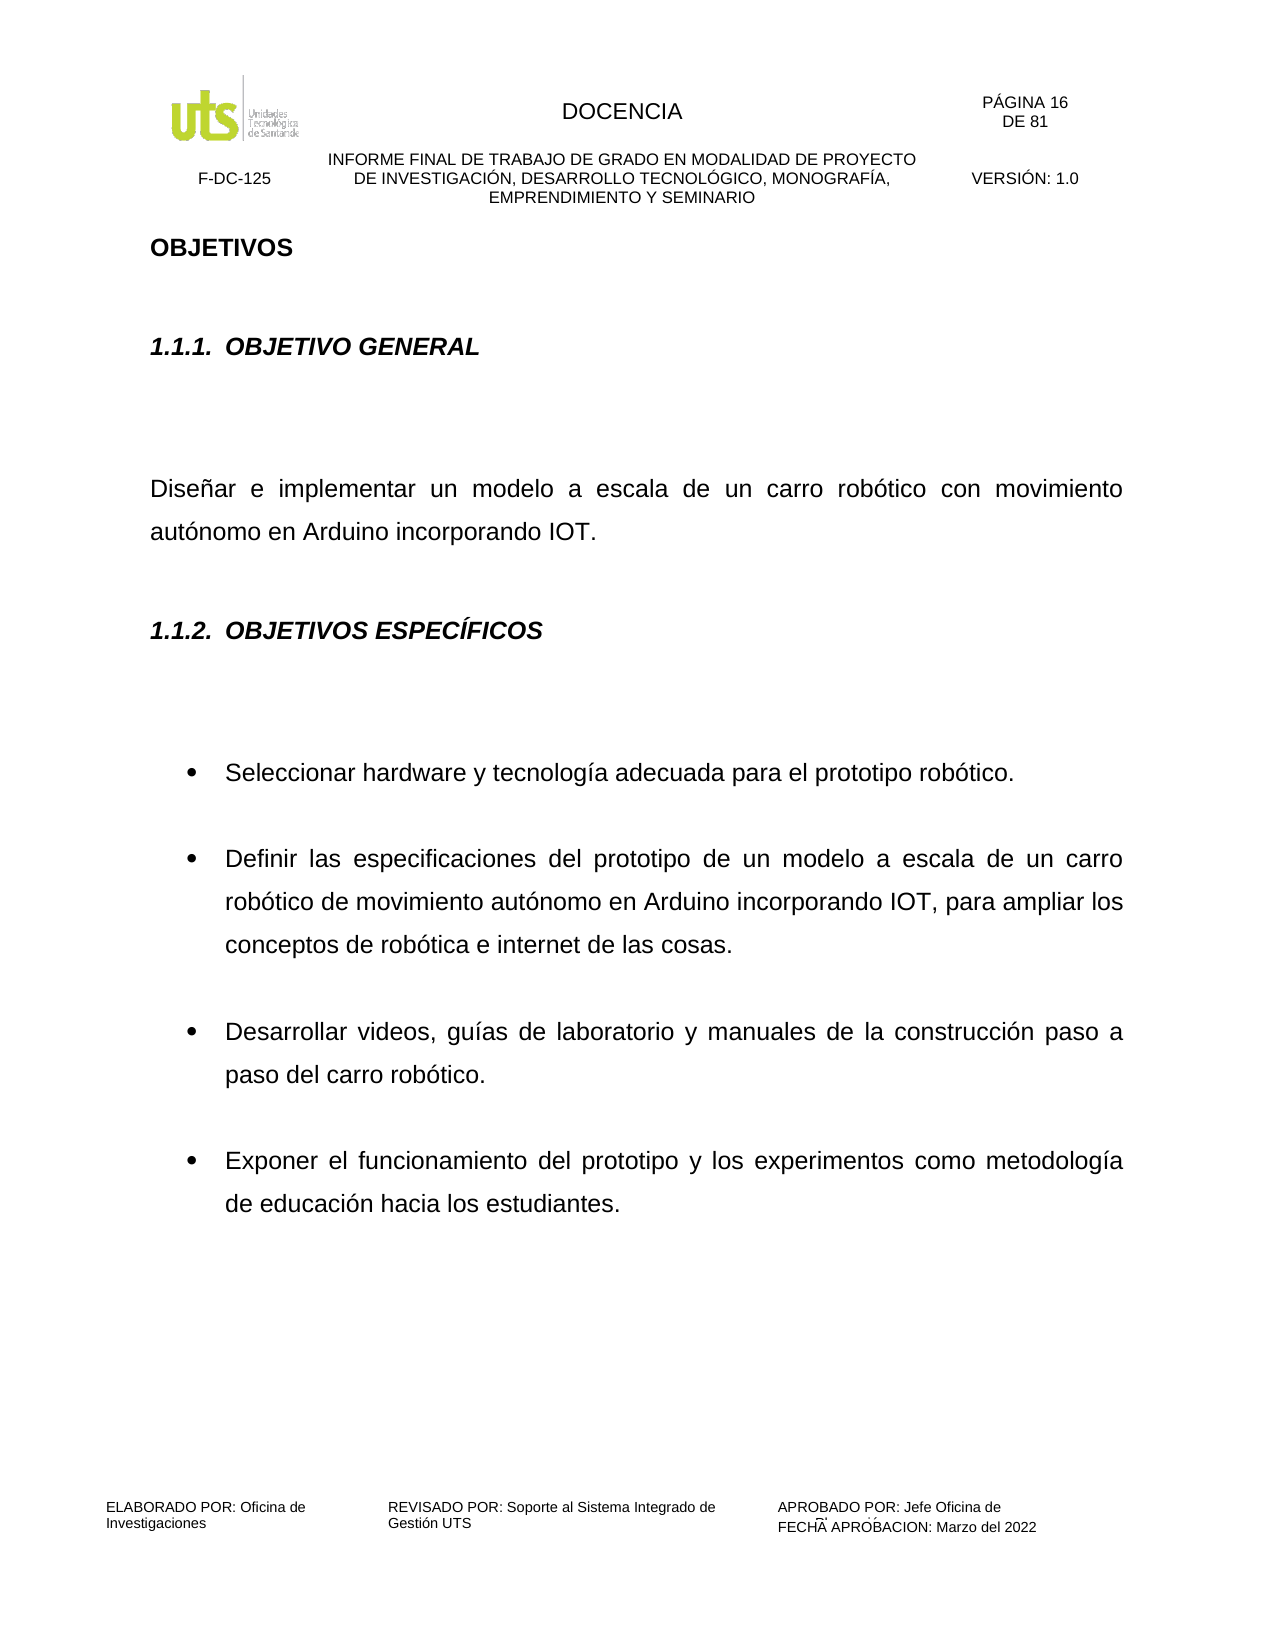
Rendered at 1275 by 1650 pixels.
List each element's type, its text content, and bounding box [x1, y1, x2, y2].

text Diseñar e implementar un modelo a escala de un carro robótico con movimiento autónomo en Arduino incorporando IOT. [150, 474, 1125, 546]
list Seleccionar hardware y tecnología adecuada para el prototipo robótico. [187, 758, 1125, 787]
text OBJETIVOS [150, 233, 1125, 262]
list Definir las especificaciones del prototipo de un modelo a escala de un carro robótico de movimiento autónomo en Arduino incorporando IOT, para ampliar los conceptos de robótica e internet de las cosas. [187, 844, 1125, 959]
subtitle OBJETIVOS ESPECÍFICOS [150, 616, 1125, 644]
list Exponer el funcionamiento del prototipo y los experimentos como metodología de educación hacia los estudiantes. [187, 1146, 1125, 1218]
picture [170, 75, 299, 149]
list Desarrollar videos, guías de laboratorio y manuales de la construcción paso a paso del carro robótico. [187, 1017, 1125, 1089]
subtitle OBJETIVO GENERAL [150, 332, 1125, 361]
